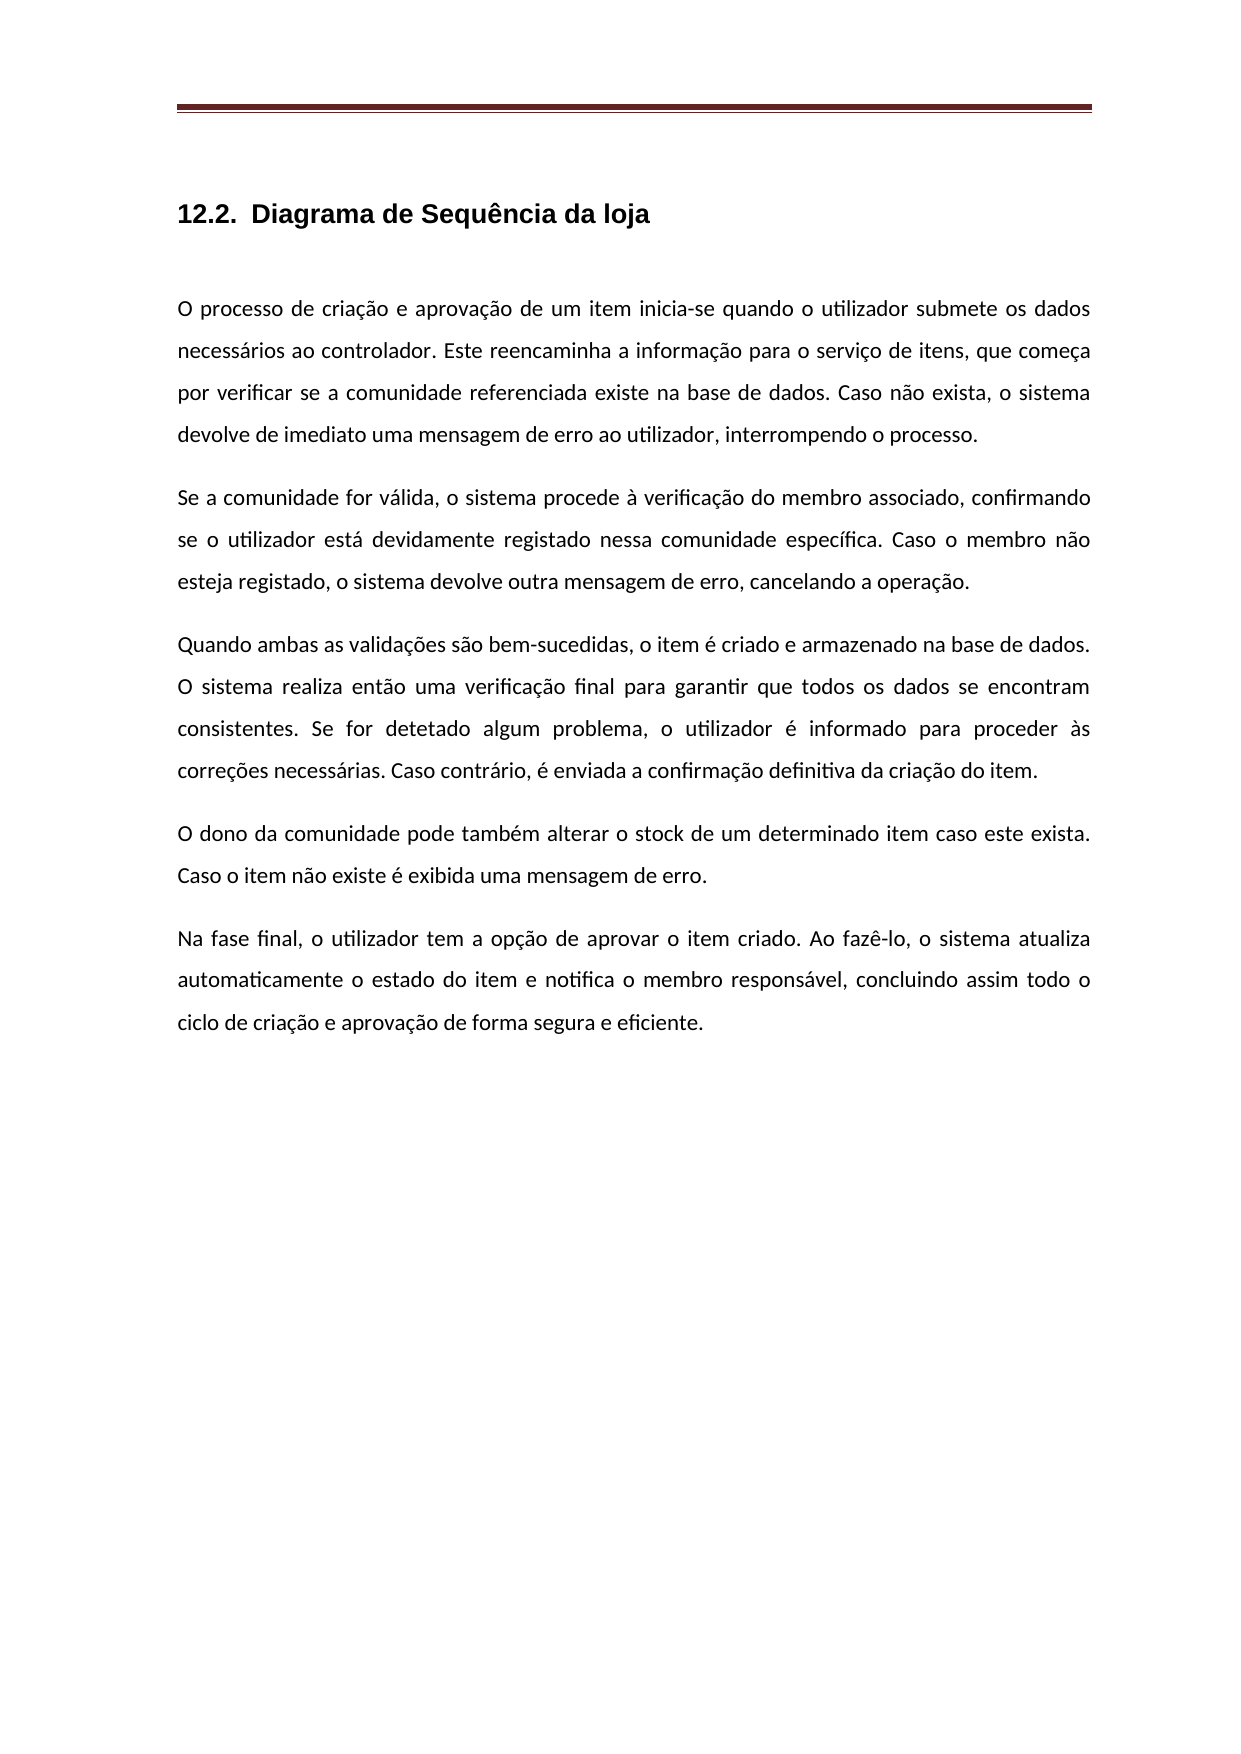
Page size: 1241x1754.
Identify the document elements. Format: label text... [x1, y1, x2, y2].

subtitle Diagrama de Sequência da loja [178, 198, 1092, 229]
text O processo de criação e aprovação de um item inicia-se quando o utilizador submete os dados necessários ao controlador. Este reencaminha a informação para o serviço de itens, que começa por verificar se a comunidade referenciada existe na base de dados. Caso não exista, o sistema devolve de imediato uma mensagem de erro ao utilizador, interrompendo o processo. [177, 294, 1092, 448]
text Quando ambas as validações são bem-sucedidas, o item é criado e armazenado na base de dados. O sistema realiza então uma verificação final para garantir que todos os dados se encontram consistentes. Se for detetado algum problema, o utilizador é informado para proceder às correções necessárias. Caso contrário, é enviada a confirmação definitiva da criação do item. [177, 630, 1092, 784]
text Se a comunidade for válida, o sistema procede à verificação do membro associado, confirmando se o utilizador está devidamente registado nessa comunidade específica. Caso o membro não esteja registado, o sistema devolve outra mensagem de erro, cancelando a operação. [177, 483, 1092, 595]
text Na fase final, o utilizador tem a opção de aprovar o item criado. Ao fazê-lo, o sistema atualiza automaticamente o estado do item e notifica o membro responsável, concluindo assim todo o ciclo de criação e aprovação de forma segura e eficiente. [177, 924, 1092, 1036]
text O dono da comunidade pode também alterar o stock de um determinado item caso este exista. Caso o item não existe é exibida uma mensagem de erro. [177, 819, 1092, 889]
